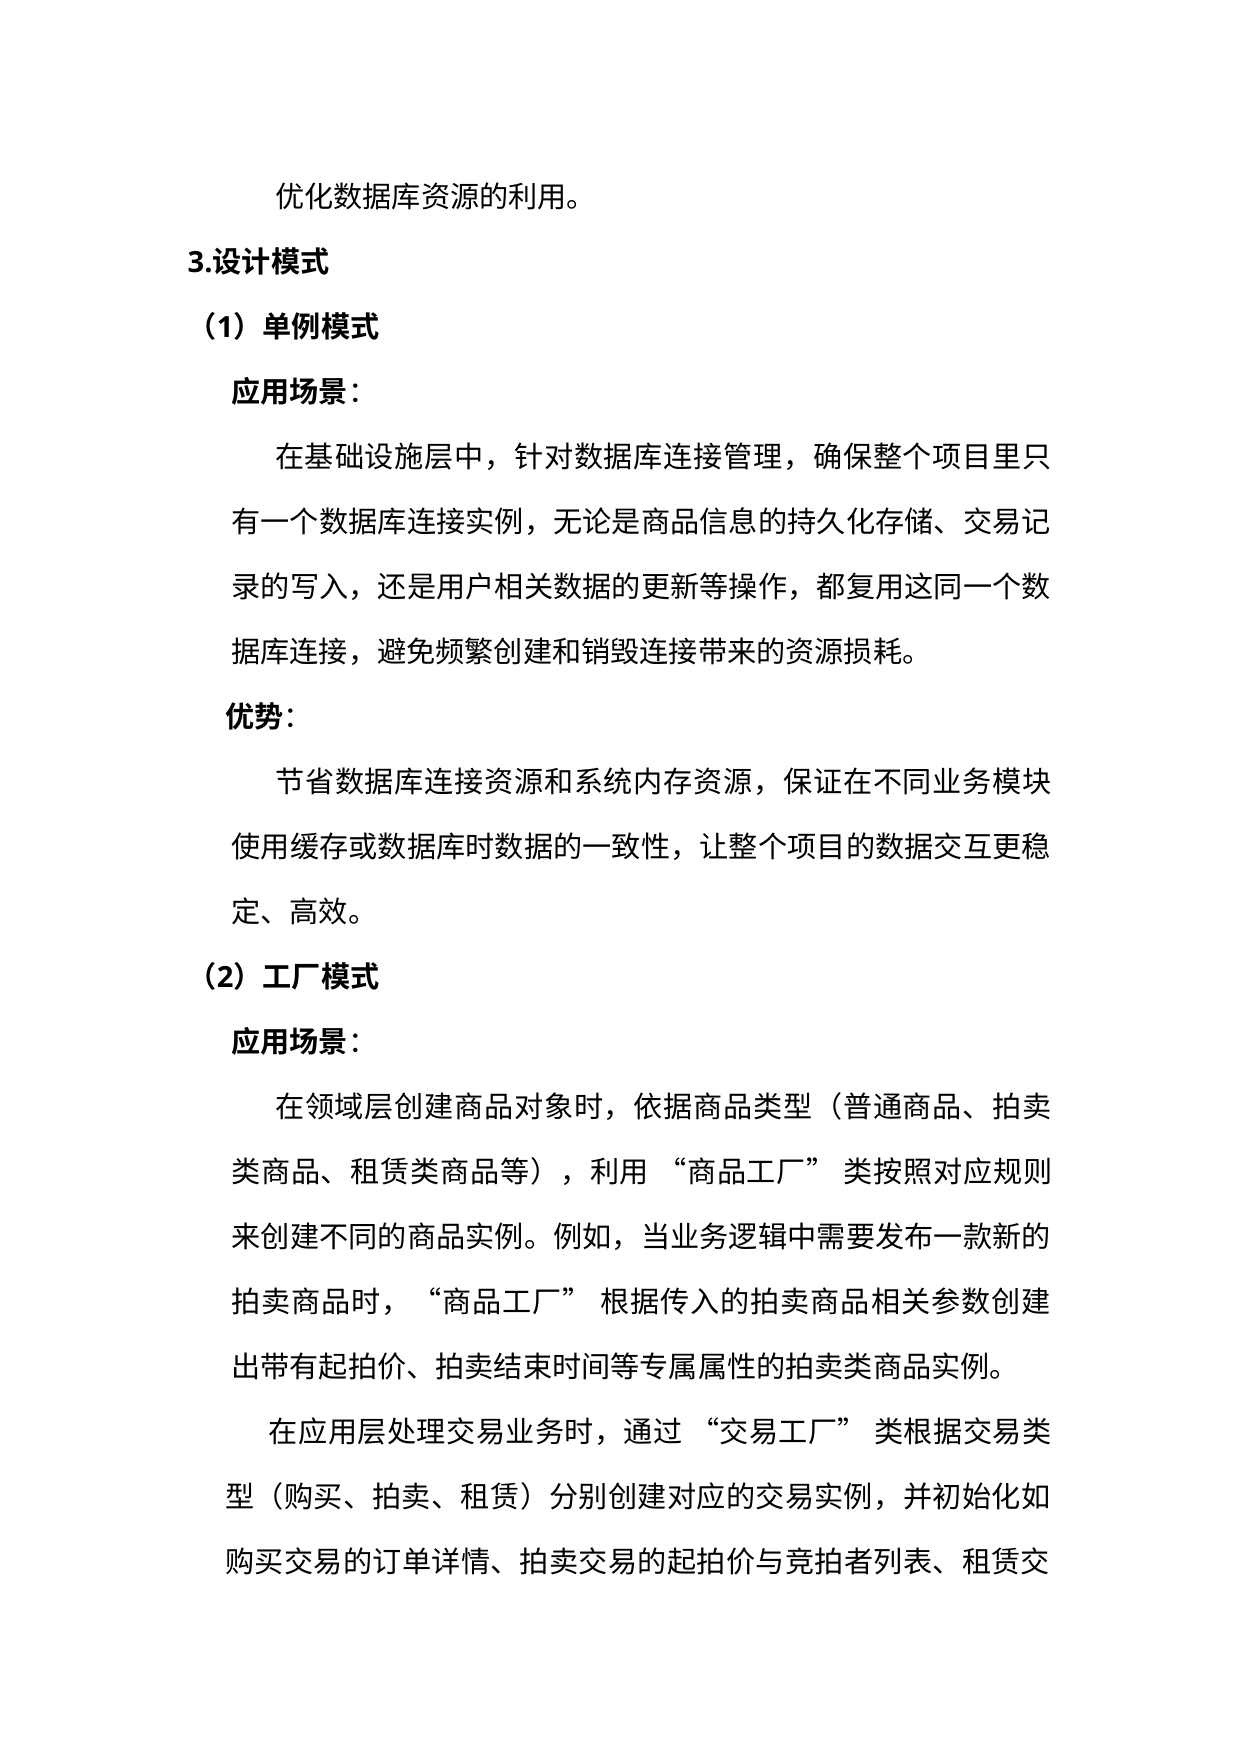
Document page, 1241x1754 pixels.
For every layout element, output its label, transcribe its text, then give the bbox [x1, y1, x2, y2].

text 在领域层创建商品对象时，依据商品类型（普通商品、拍卖类商品、租赁类商品等），利用 “商品工厂” 类按照对应规则来创建不同的商品实例。例如，当业务逻辑中需要发布一款新的拍卖商品时，“商品工厂” 根据传入的拍卖商品相关参数创建出带有起拍价、拍卖结束时间等专属属性的拍卖类商品实例。 [231, 1072, 1053, 1397]
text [275, 162, 1053, 227]
text 3.设计模式 [187, 227, 1053, 292]
text 优势： [225, 682, 1053, 747]
text （2）工厂模式 [187, 942, 1053, 1007]
text 应用场景： [187, 1007, 1053, 1072]
text （1）单例模式 [187, 292, 1053, 357]
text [225, 1397, 1053, 1592]
text 节省数据库连接资源和系统内存资源，保证在不同业务模块使用缓存或数据库时数据的一致性，让整个项目的数据交互更稳定、高效。 [231, 747, 1053, 942]
text 在基础设施层中，针对数据库连接管理，确保整个项目里只有一个数据库连接实例，无论是商品信息的持久化存储、交易记录的写入，还是用户相关数据的更新等操作，都复用这同一个数据库连接，避免频繁创建和销毁连接带来的资源损耗。 [231, 422, 1053, 682]
text 应用场景： [225, 357, 1053, 422]
